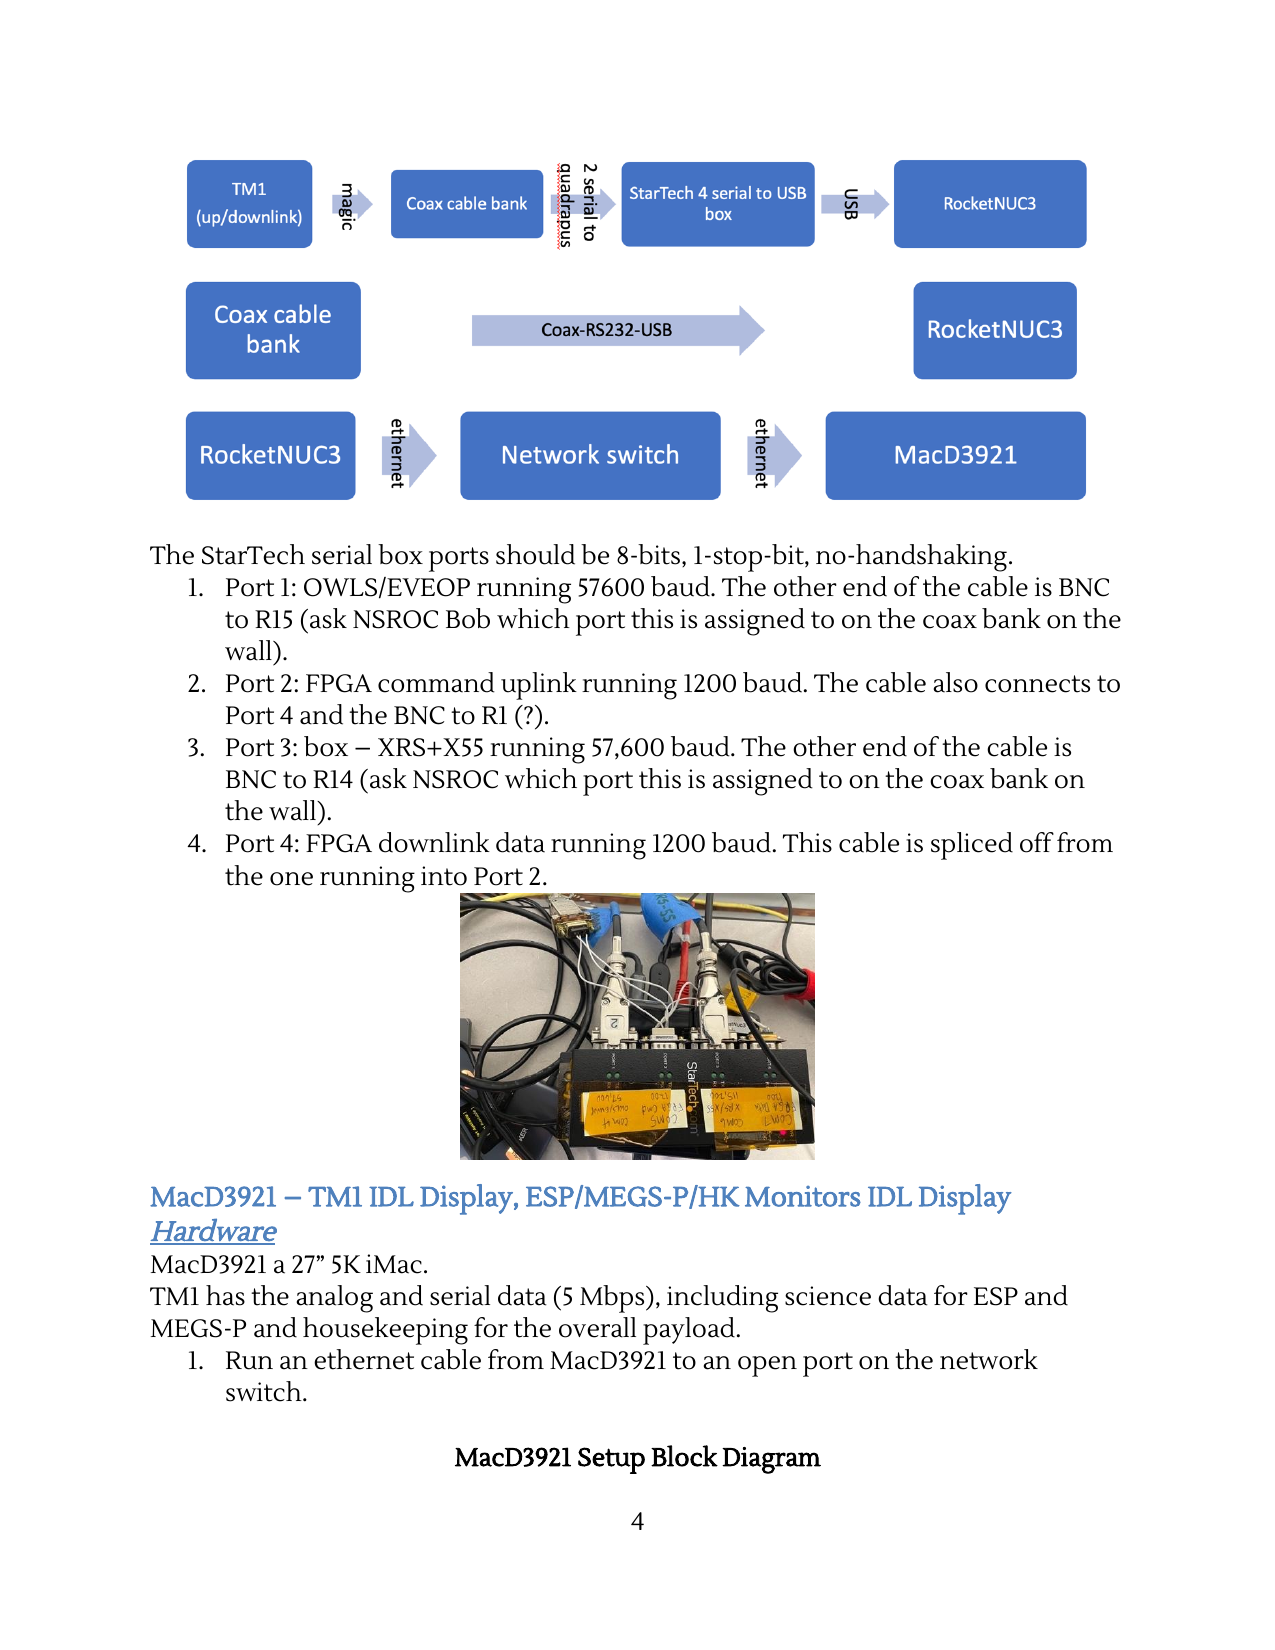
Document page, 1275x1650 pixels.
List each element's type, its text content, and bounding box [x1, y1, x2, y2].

list Port 2: FPGA command uplink running 1200 baud. The cable also connects to Port 4 and the BNC to R1 (?). [187, 668, 1125, 733]
text TM1 has the analog and serial data (5 Mbps), including science data for ESP and MEGS-P and housekeeping for the overall payload. [150, 1282, 1125, 1346]
list Port 4: FPGA downlink data running 1200 baud. This cable is spliced off from the one running into Port 2. [187, 829, 1125, 893]
picture [177, 150, 1098, 509]
text The StarTech serial box ports should be 8-bits, 1-stop-bit, no-handshaking. [150, 540, 1125, 572]
text MacD3921 Setup Block Diagram [150, 1442, 1125, 1474]
list Port 1: OWLS/EVEOP running 57600 baud. The other end of the cable is BNC to R15 (ask NSROC Bob which port this is assigned to on the coax bank on the wall). [187, 572, 1125, 668]
subtitle MacD3921 – TM1 IDL Display, ESP/MEGS-P/HK Monitors IDL Display Hardware [150, 1180, 1125, 1249]
text MacD3921 a 27” 5K iMac. [150, 1249, 1125, 1282]
list Run an ethernet cable from MacD3921 to an open port on the network switch. [187, 1346, 1125, 1410]
picture [460, 893, 815, 1160]
list Port 3: box – XRS+X55 running 57,600 baud. The other end of the cable is BNC to R14 (ask NSROC which port this is assigned to on the coax bank on the wall). [187, 733, 1125, 829]
